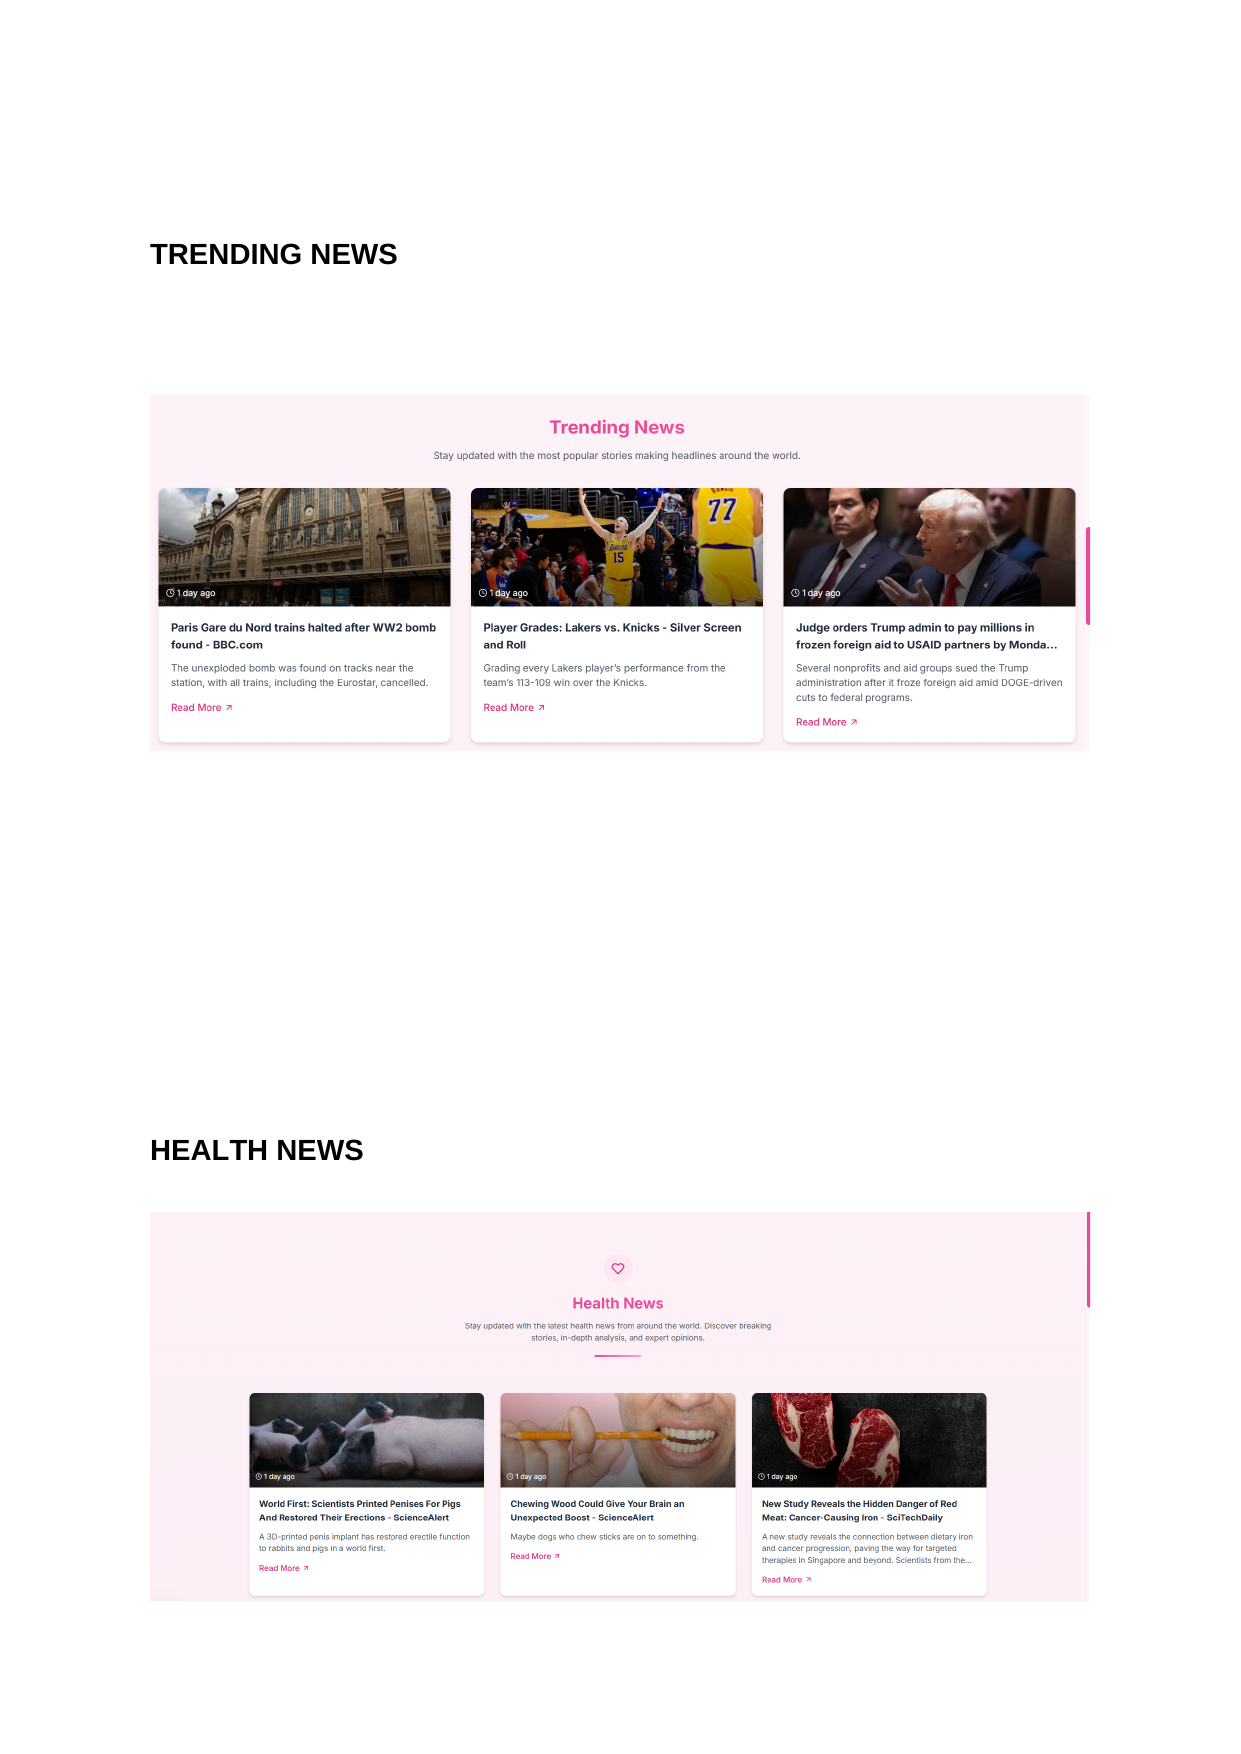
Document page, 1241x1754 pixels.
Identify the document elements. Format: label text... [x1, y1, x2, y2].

picture [150, 1212, 1091, 1601]
picture [150, 395, 1091, 751]
text TRENDING NEWS [150, 237, 1090, 270]
text HEALTH NEWS [150, 1133, 1090, 1167]
